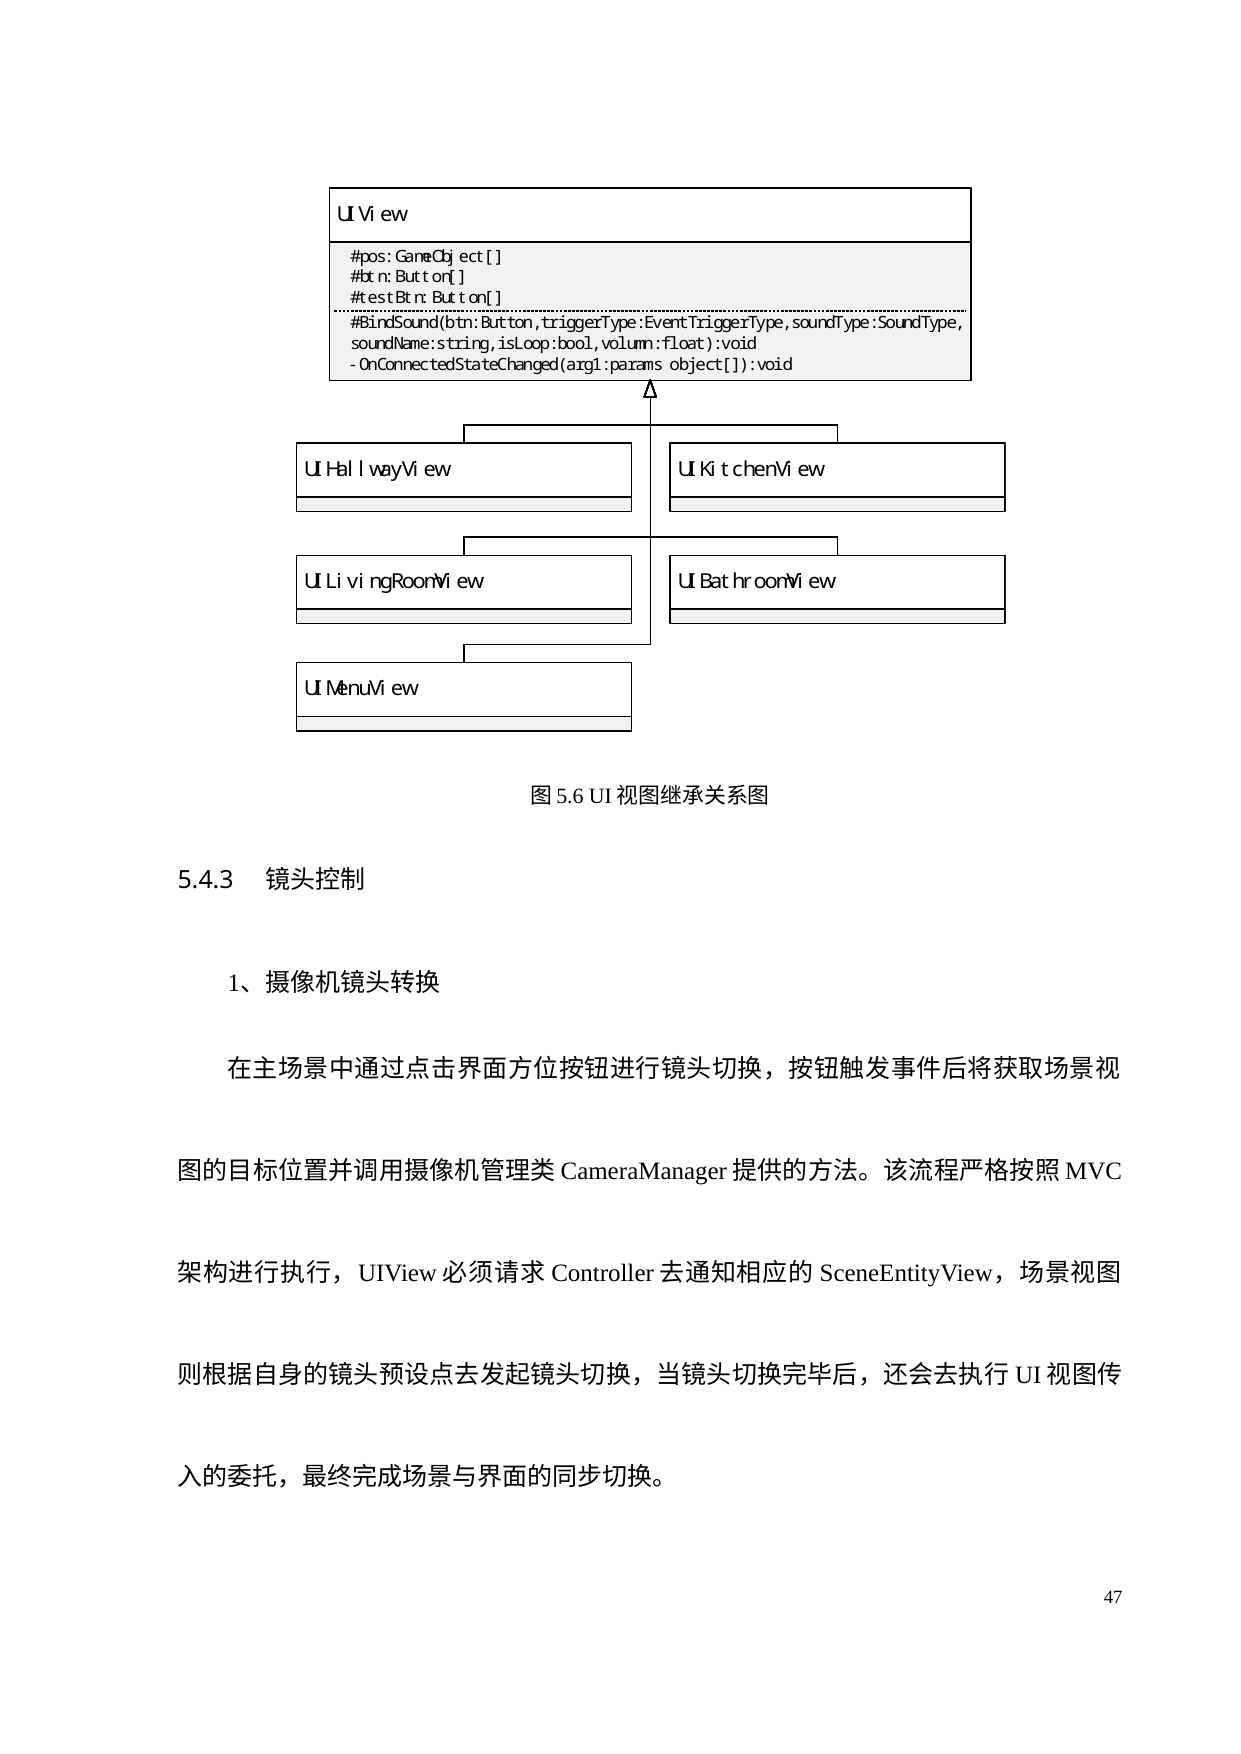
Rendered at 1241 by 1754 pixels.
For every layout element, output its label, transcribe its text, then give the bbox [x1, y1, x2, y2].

list 摄像机镜头转换 [177, 947, 1122, 1015]
text 图5.6 UI视图继承关系图 [177, 777, 1122, 811]
subtitle 镜头控制 [177, 844, 1122, 912]
text 在主场景中通过点击界面方位按钮进行镜头切换，按钮触发事件后将获取场景视图的目标位置并调用摄像机管理类CameraManager提供的方法。该流程严格按照MVC架构进行执行，UIView必须请求Controller去通知相应的SceneEntityView，场景视图则根据自身的镜头预设点去发起镜头切换，当镜头切换完毕后，还会去执行UI视图传入的委托，最终完成场景与界面的同步切换。 [177, 1033, 1122, 1508]
